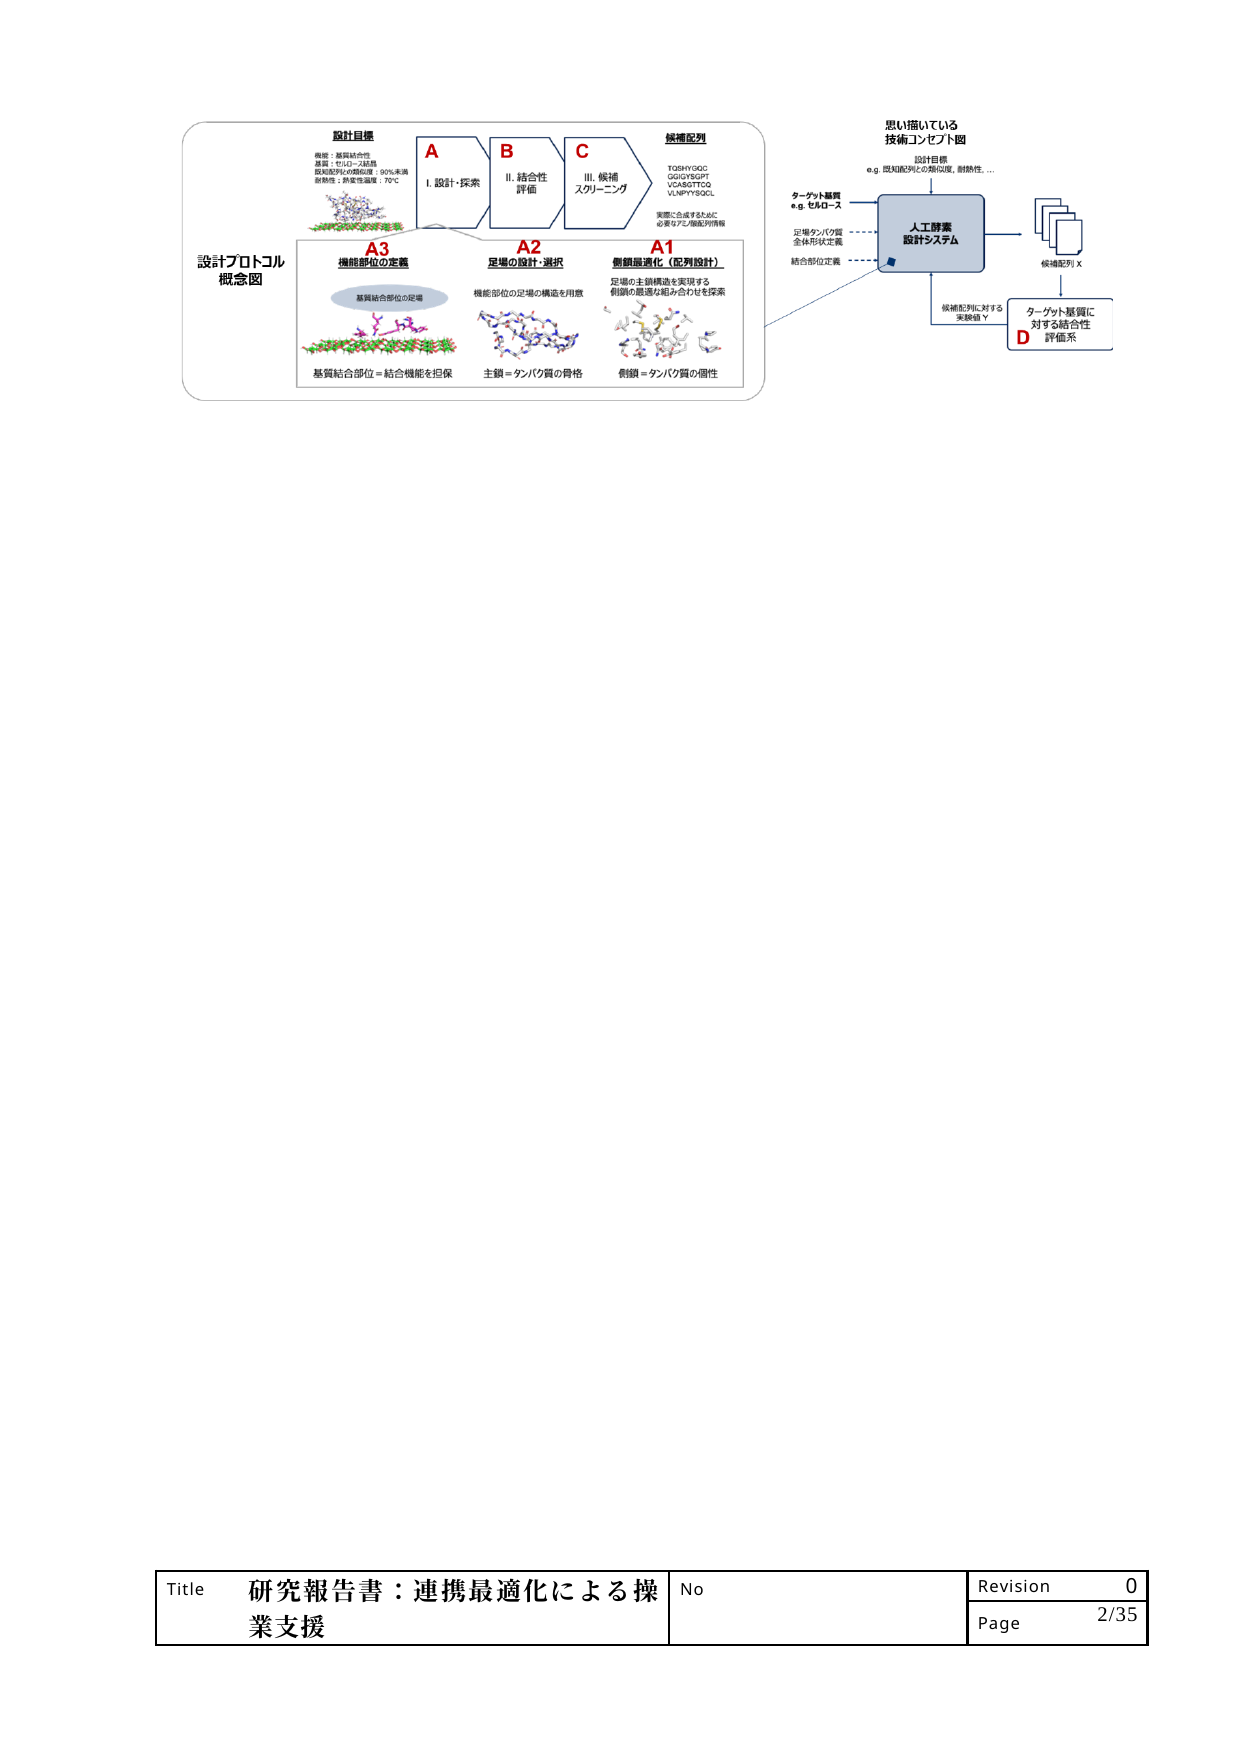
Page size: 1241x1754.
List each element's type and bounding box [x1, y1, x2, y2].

picture [181, 114, 1113, 401]
table_cell [171, 106, 1138, 400]
